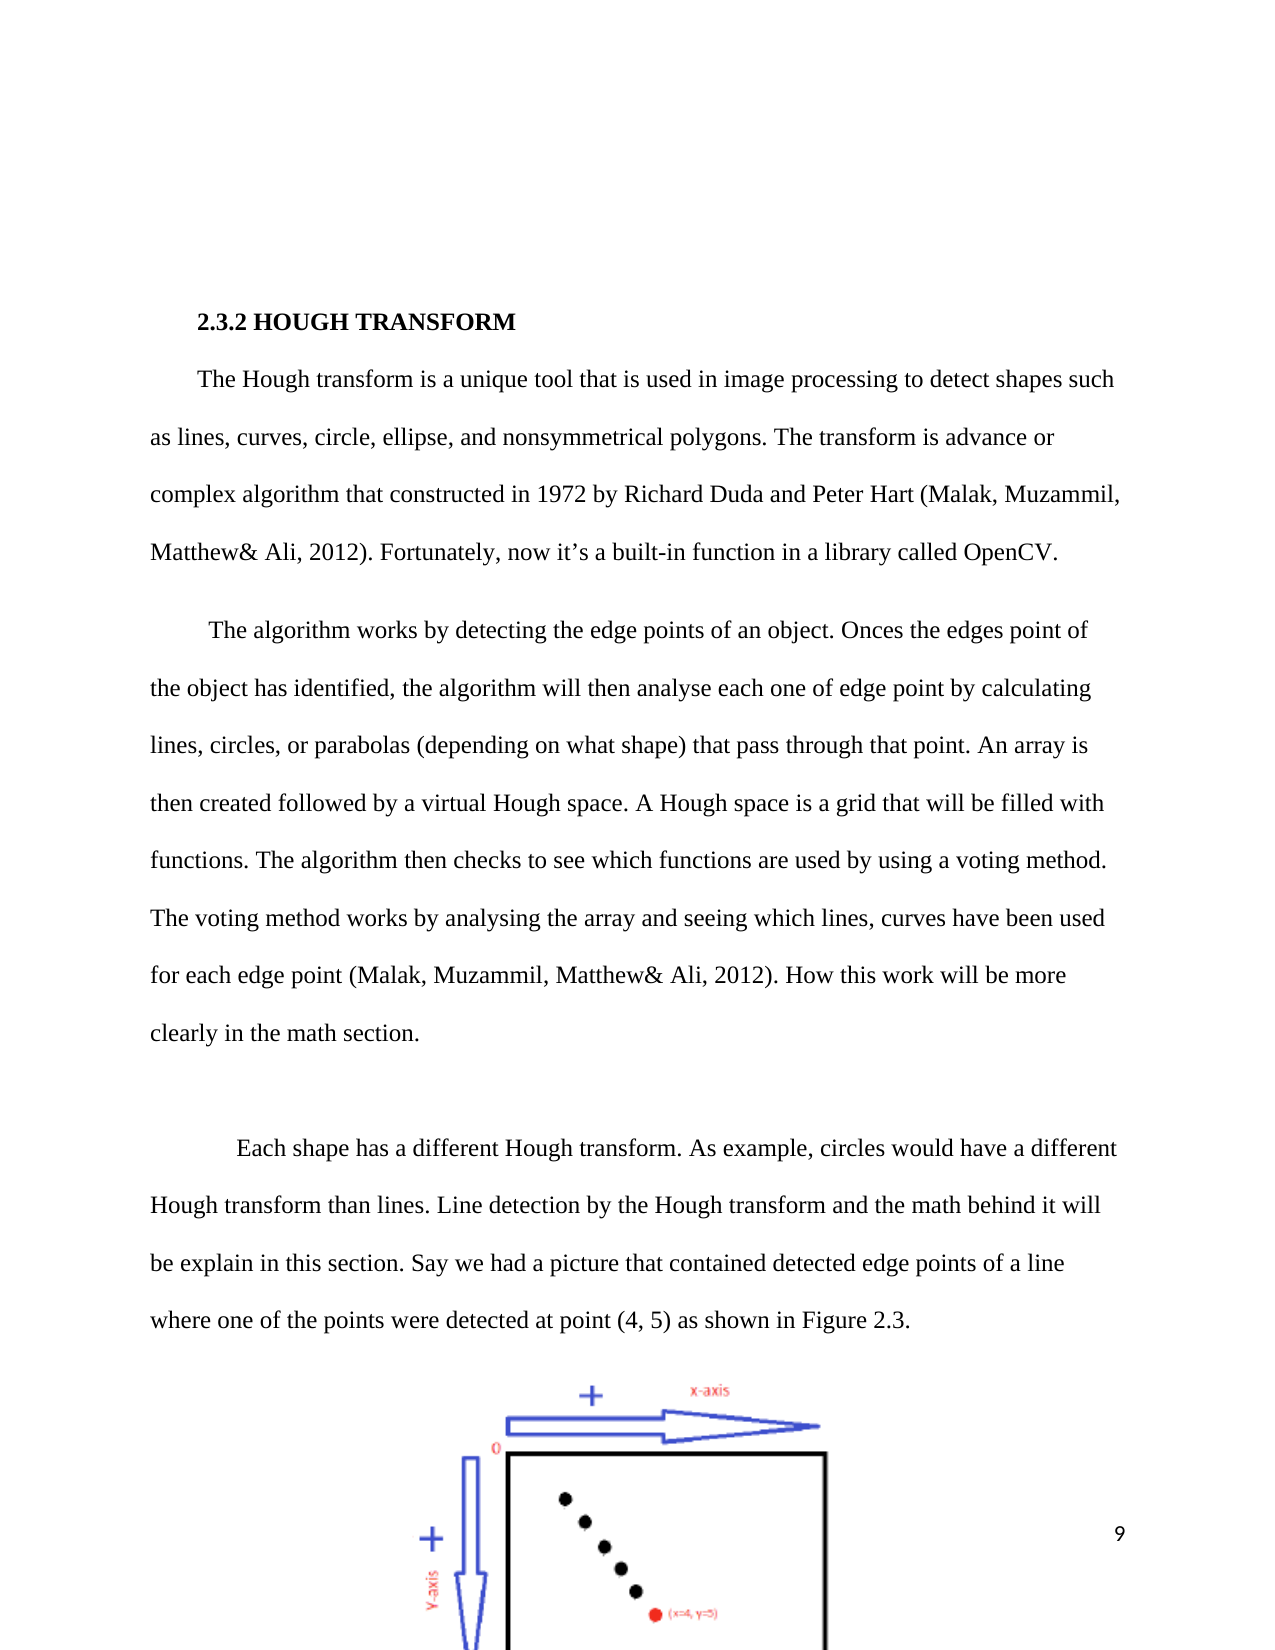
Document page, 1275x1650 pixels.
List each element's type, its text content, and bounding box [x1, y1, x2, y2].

text The Hough transform is a unique tool that is used in image processing to detect shapes such as lines, curves, circle, ellipse, and nonsymmetrical polygons. The transform is advance or complex algorithm that constructed in 1972 by Richard Duda and Peter Hart (Malak, Muzammil, Matthew& Ali, 2012). Fortunately, now it’s a built-in function in a library called OpenCV. [150, 364, 1125, 566]
text “Each shape has a different Hough transform. As example, circles would have a different Hough transform than lines. Line detection by the Hough transform and the math behind it will be explain in this section. Say we had a picture that contained detected edge points of a line where one of the points were detected at point (4, 5) as shown in Figure 2.3.” [150, 1133, 1125, 1334]
text “The algorithm works by detecting the edge points of an object. Onces the edges point of the object has identified, the algorithm will then analyse each one of edge point by calculating lines, circles, or parabolas (depending on what shape) that pass through that point. An array is then created followed by a virtual Hough space. A Hough space is a grid that will be filled with functions. The algorithm then checks to see which functions are used by using a voting method. The voting method works by analysing the array and seeing which lines, curves have been used for each edge point (Malak, Muzammil, Matthew& Ali, 2012). How this work will be more clearly in the math section.”” [150, 615, 1125, 1047]
picture [412, 1364, 863, 1650]
subtitle HOUGH TRANSFORM [197, 307, 1125, 335]
